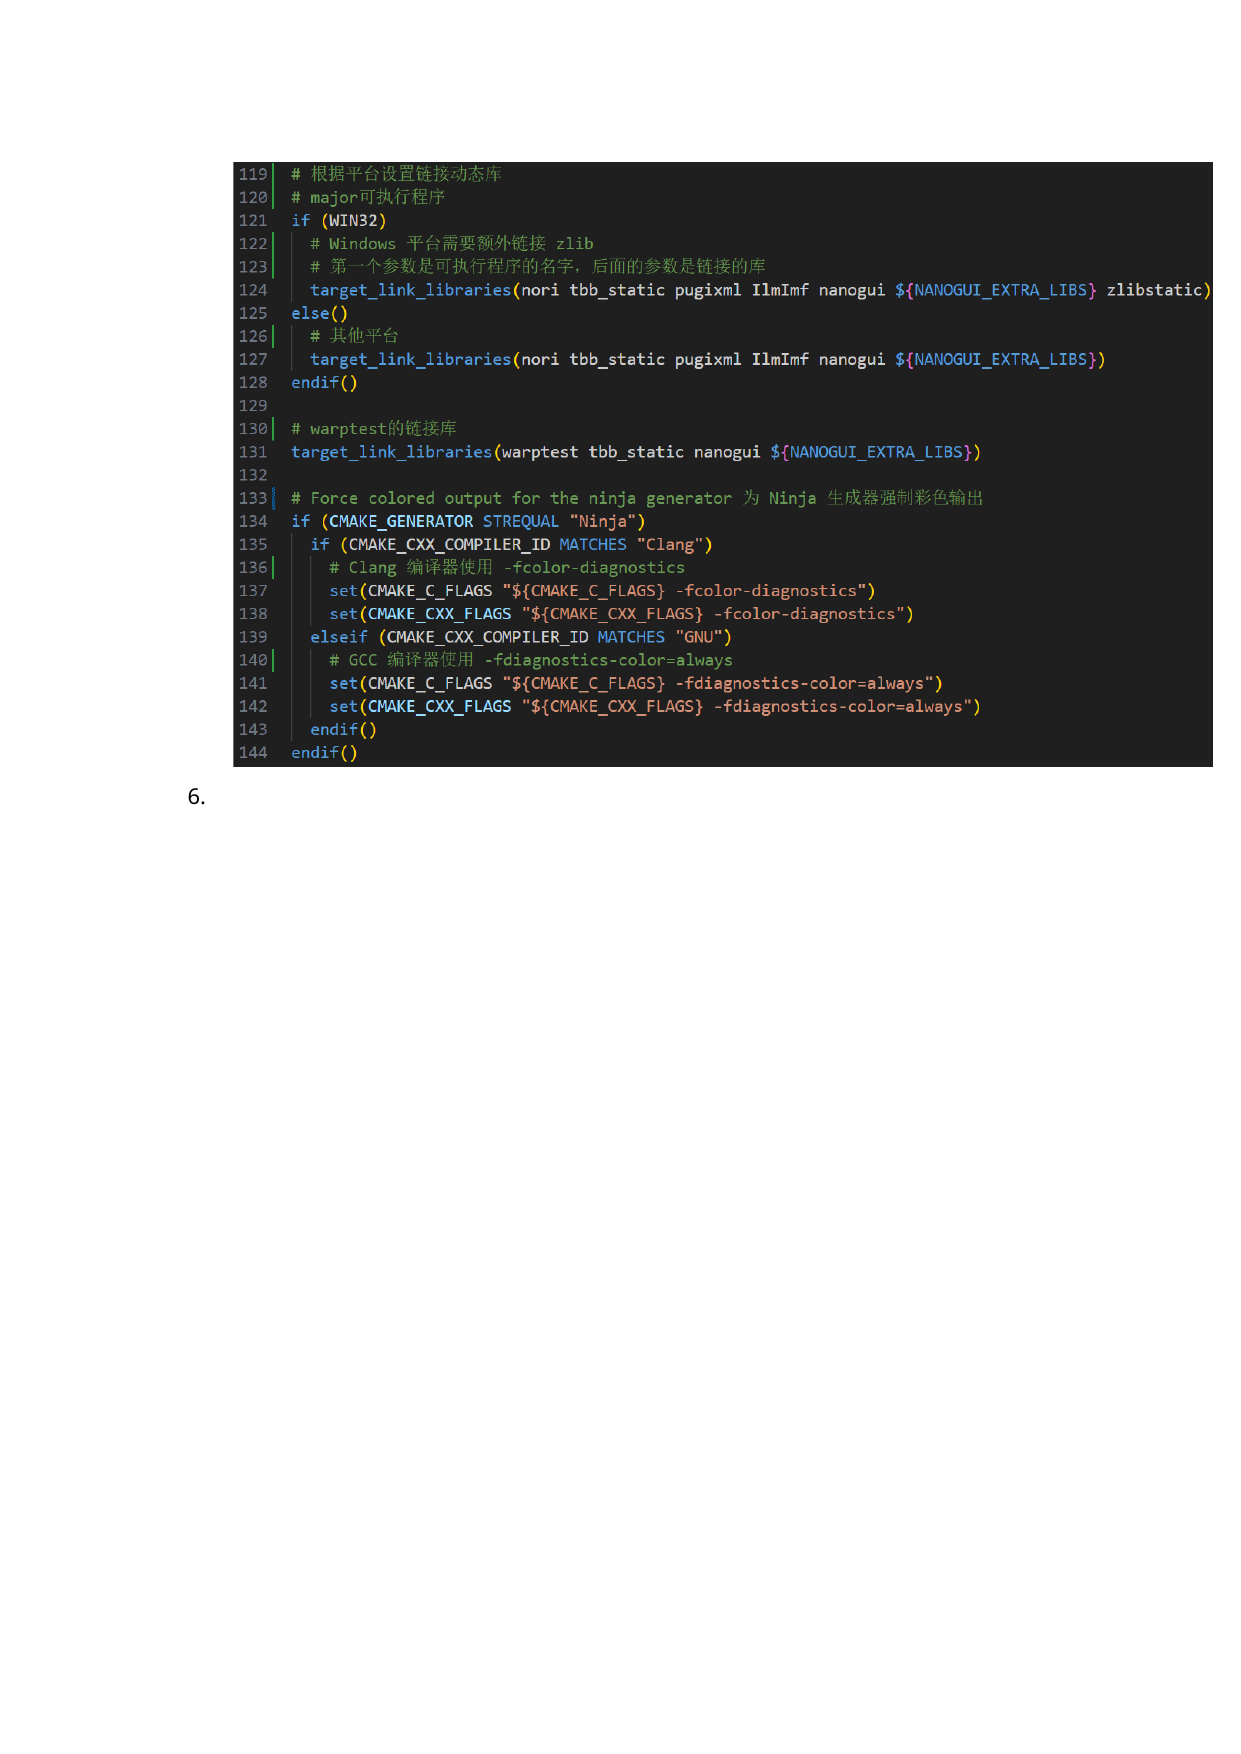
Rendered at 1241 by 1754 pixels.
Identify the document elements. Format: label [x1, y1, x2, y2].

picture [233, 162, 1213, 767]
